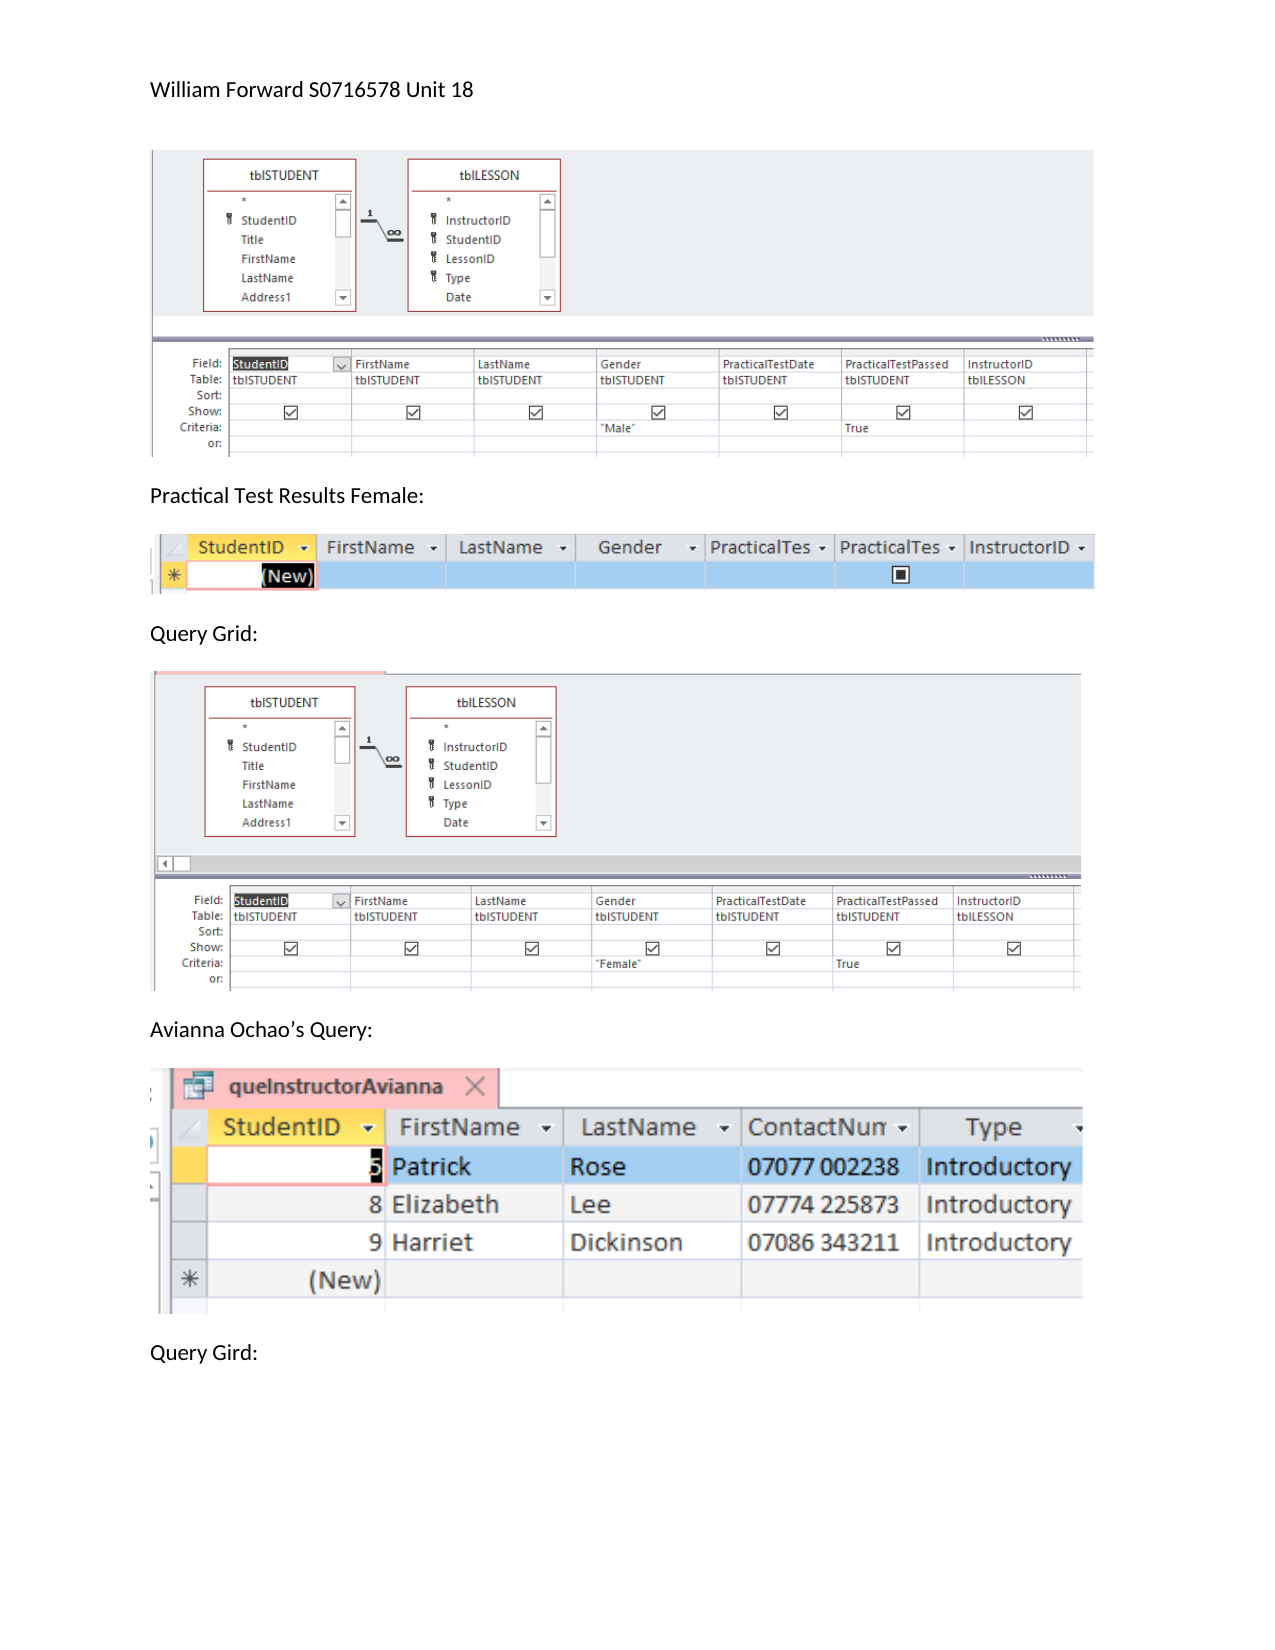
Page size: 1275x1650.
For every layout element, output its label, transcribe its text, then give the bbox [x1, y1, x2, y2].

picture [150, 671, 1082, 991]
text Practical Test Results Female: [150, 481, 1125, 509]
text Query Grid: [150, 619, 1125, 647]
picture [150, 534, 1096, 594]
picture [150, 1068, 1083, 1314]
text Avianna Ochao’s Query: [150, 1015, 1125, 1043]
text Query Gird: [150, 1338, 1125, 1366]
picture [150, 150, 1094, 457]
